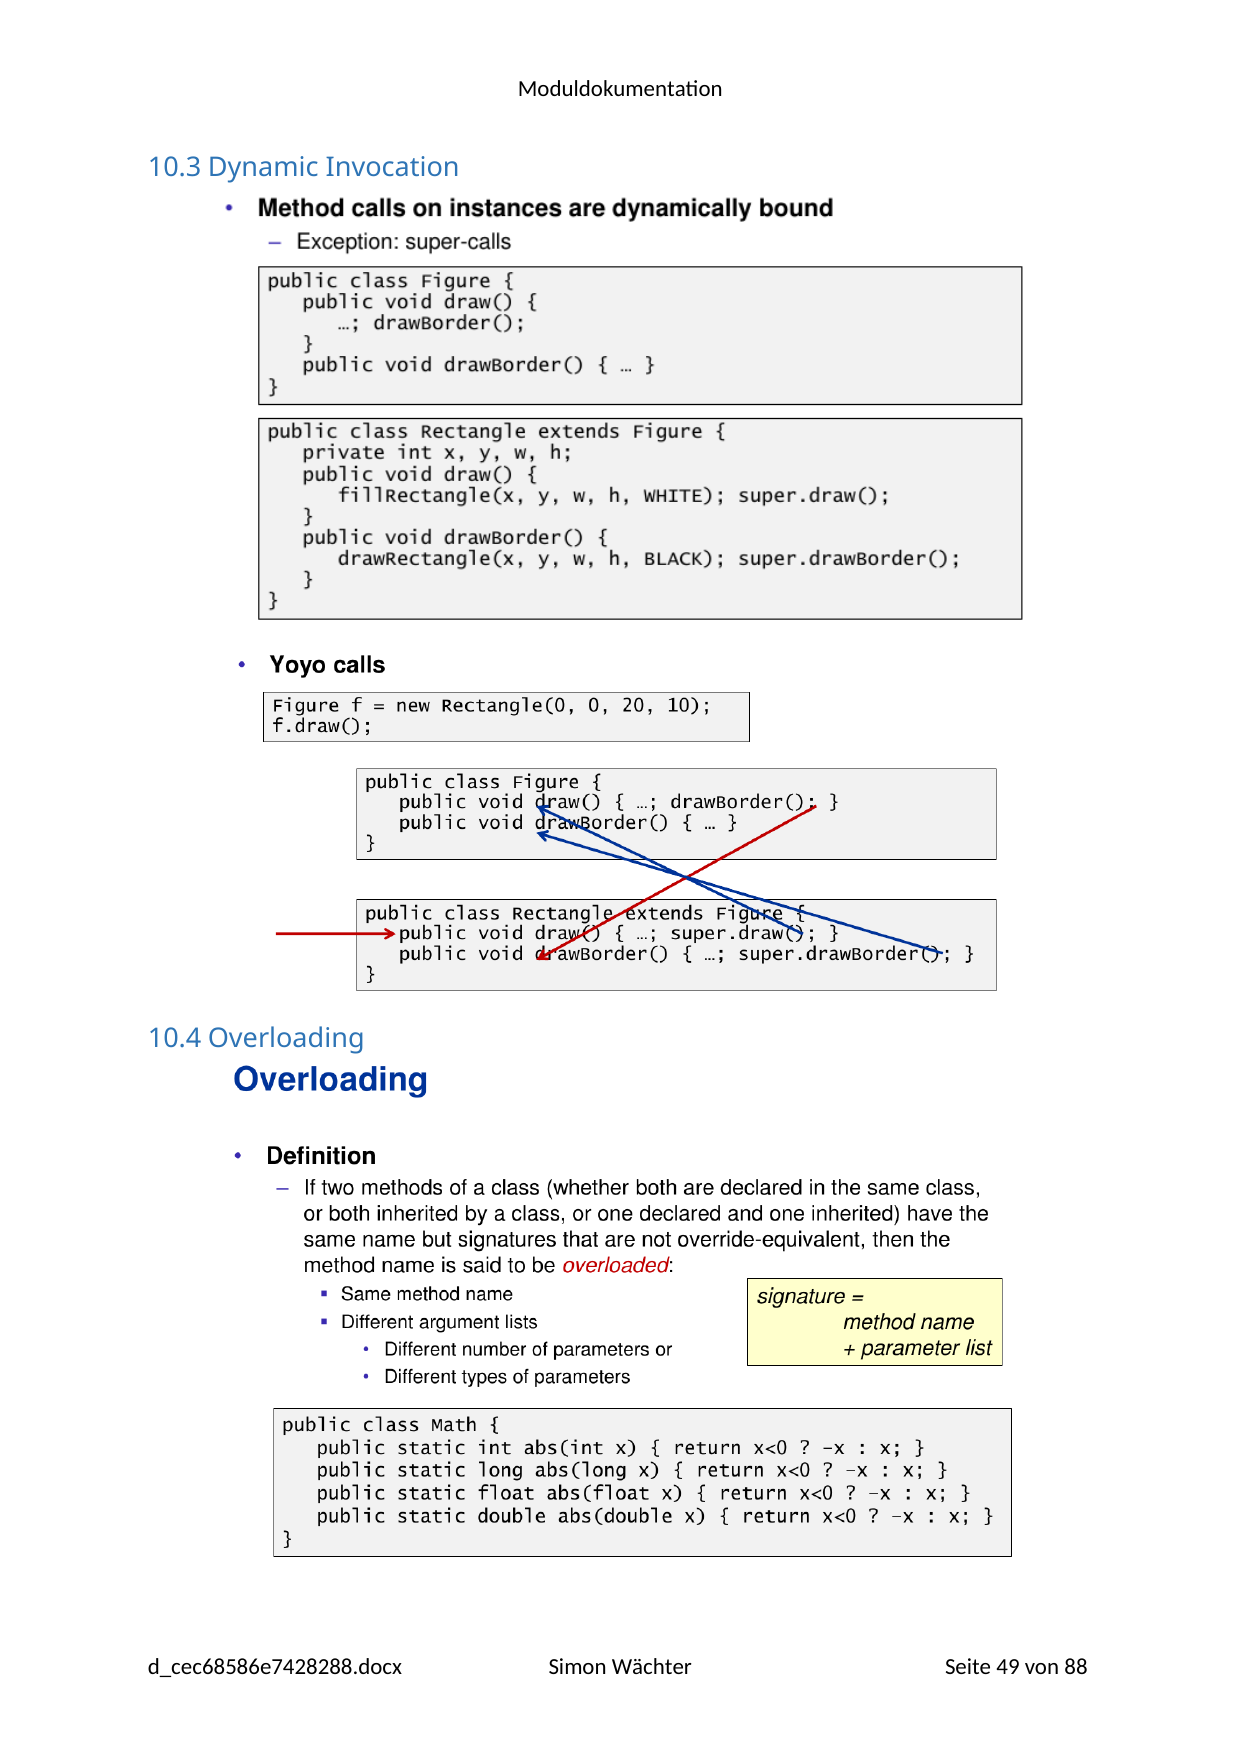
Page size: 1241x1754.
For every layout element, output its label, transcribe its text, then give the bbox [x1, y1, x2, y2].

picture [207, 187, 1033, 628]
picture [231, 646, 1009, 1000]
picture [217, 1057, 1023, 1563]
subtitle Overloading [148, 1018, 1093, 1055]
subtitle Dynamic Invocation [148, 148, 1093, 184]
